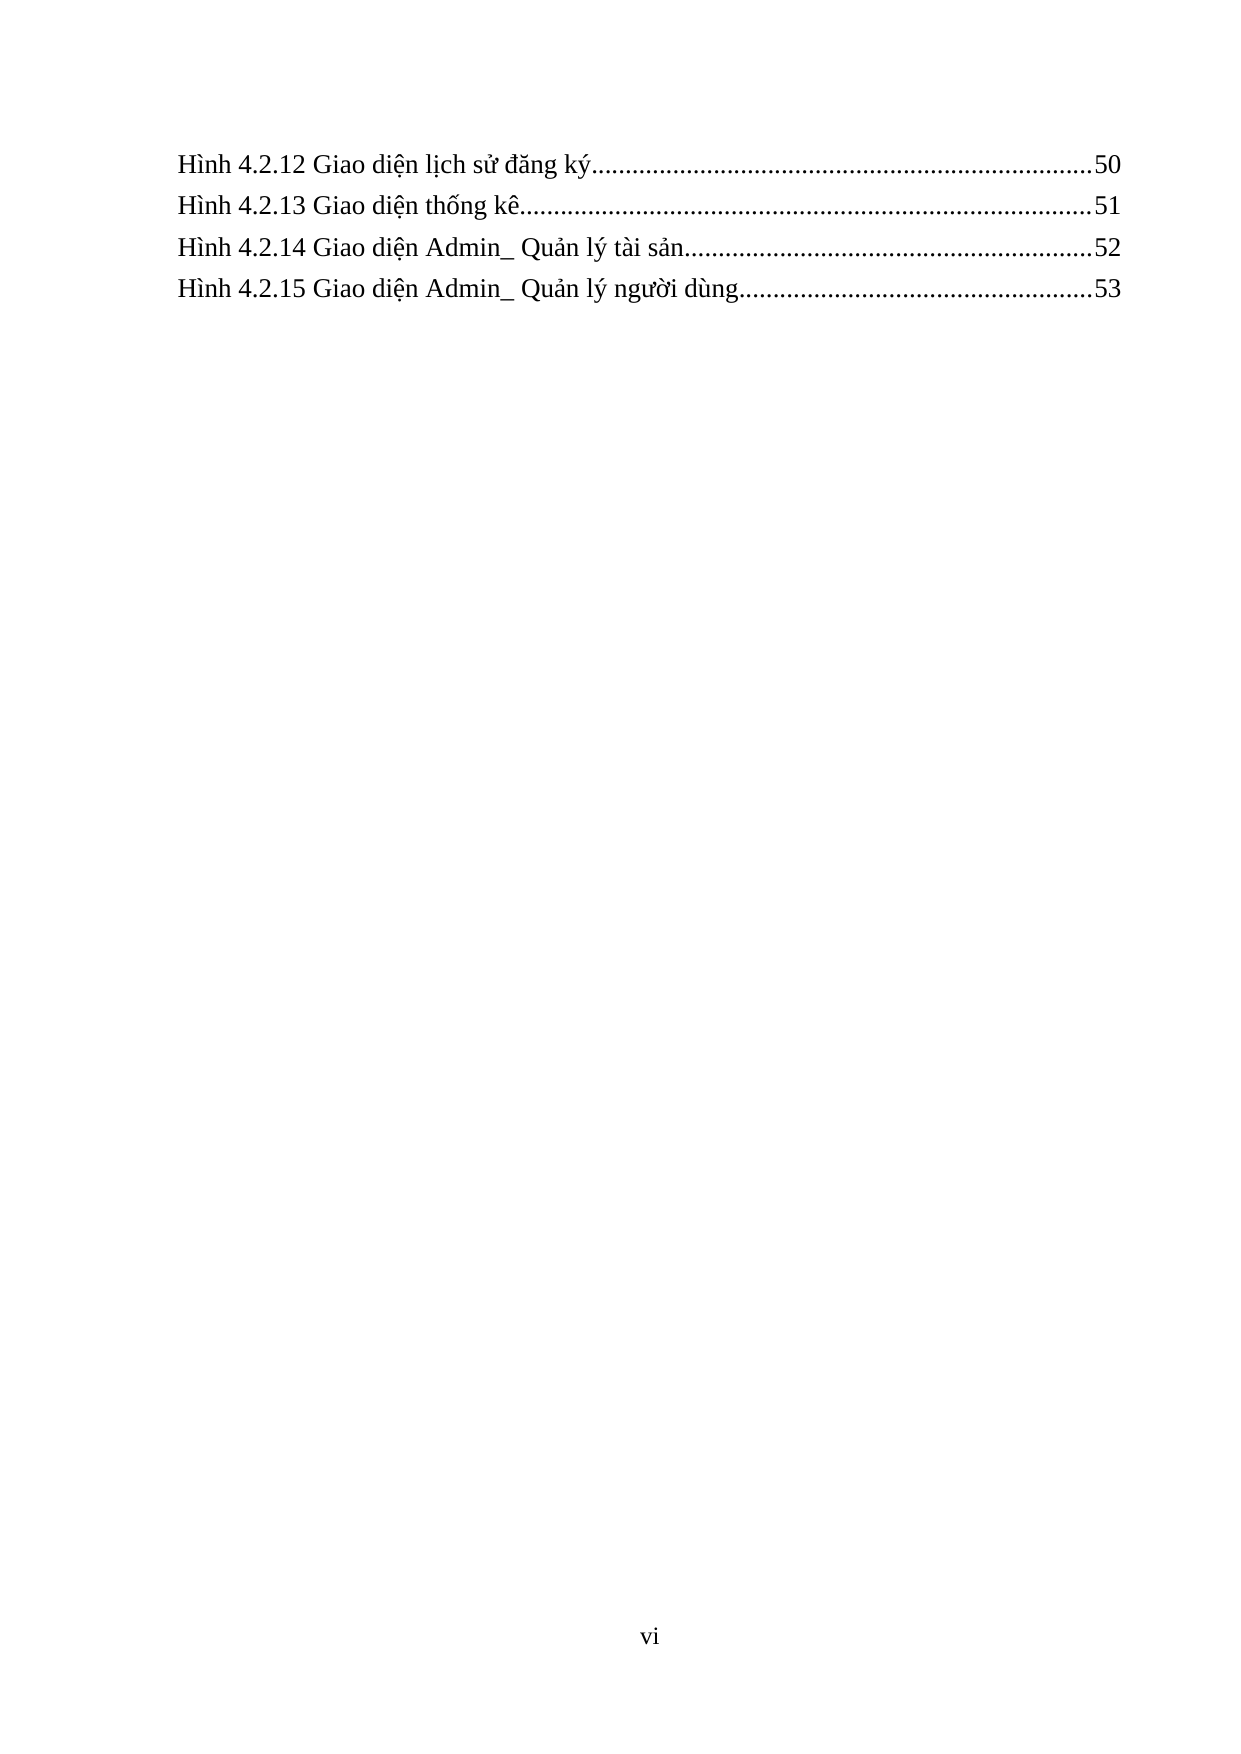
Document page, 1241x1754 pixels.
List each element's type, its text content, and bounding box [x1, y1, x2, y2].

text Hình 4.2.13 Giao diện thống kê 51 [177, 189, 1122, 220]
text Hình 4.2.15 Giao diện Admin_ Quản lý người dùng 53 [177, 272, 1122, 303]
text Hình 4.2.14 Giao diện Admin_ Quản lý tài sản 52 [177, 231, 1122, 262]
text Hình 4.2.12 Giao diện lịch sử đăng ký 50 [177, 148, 1122, 179]
